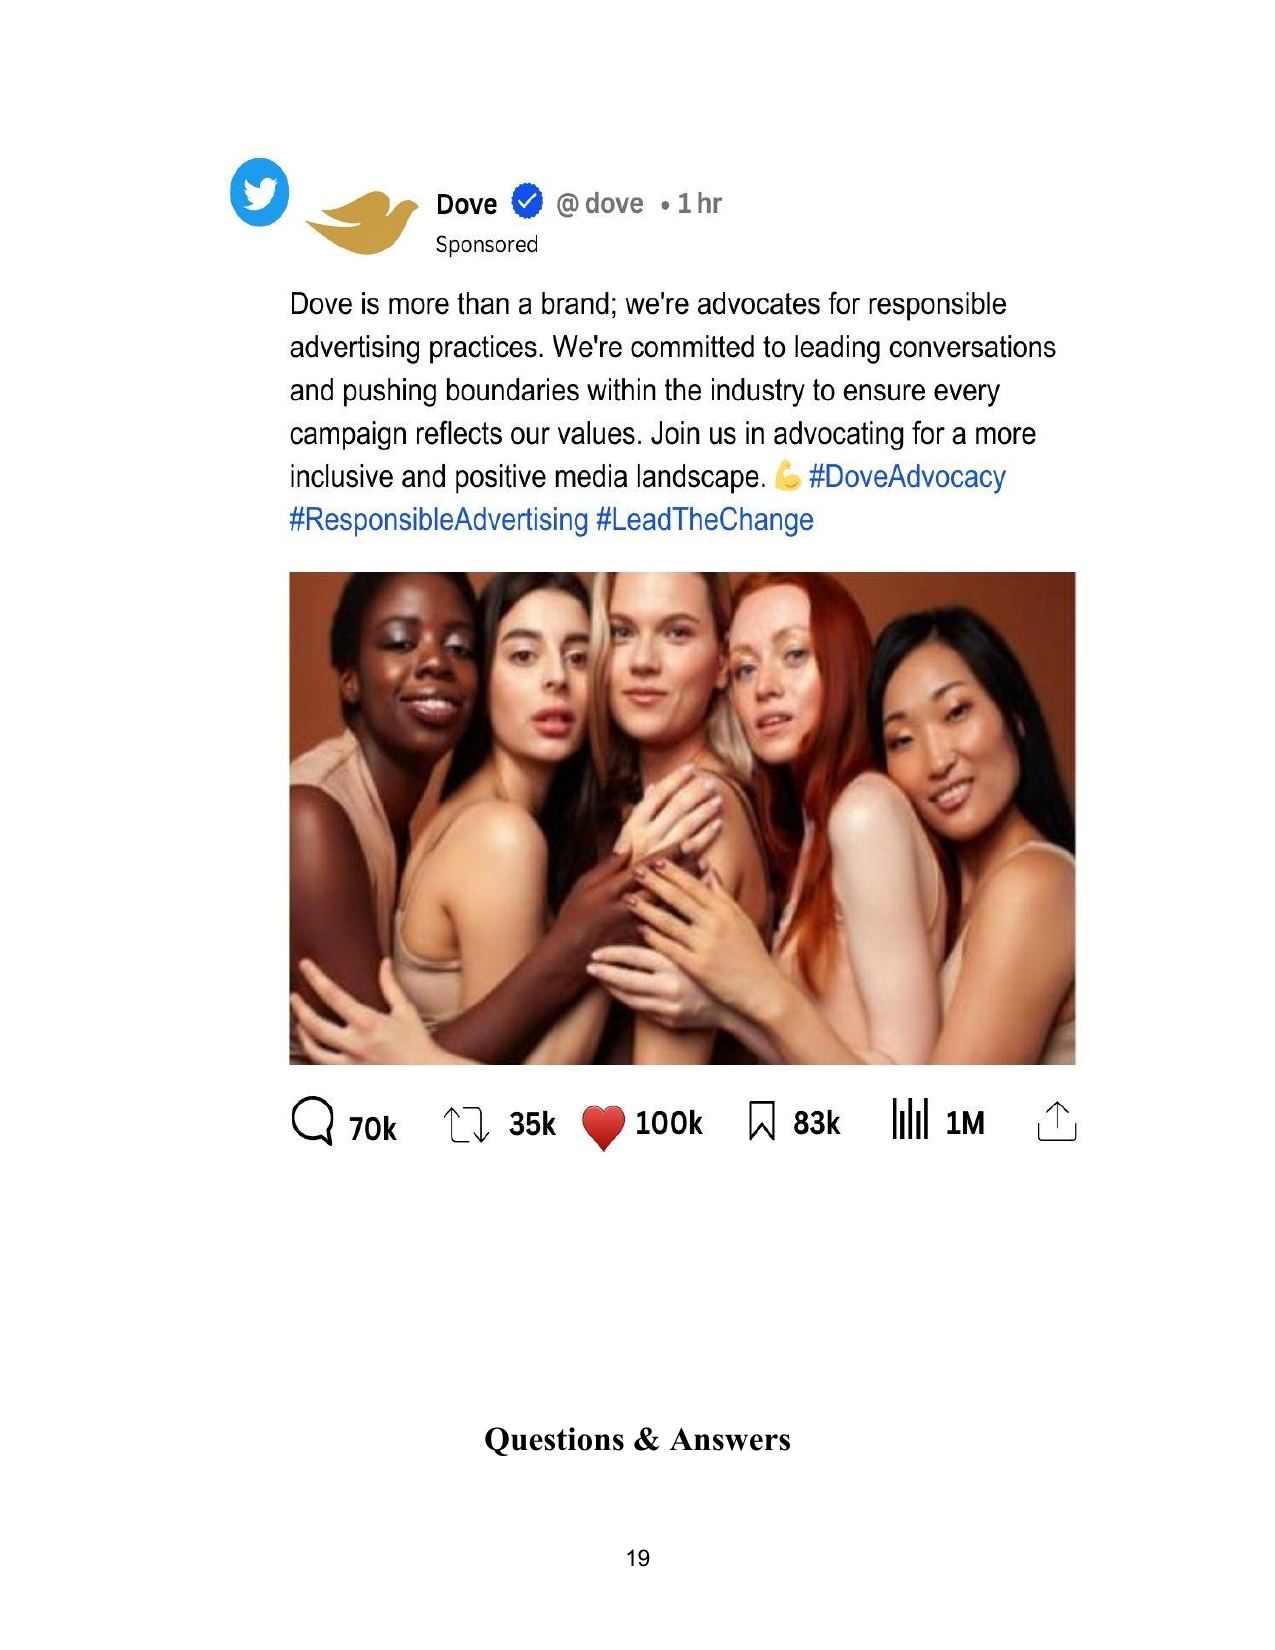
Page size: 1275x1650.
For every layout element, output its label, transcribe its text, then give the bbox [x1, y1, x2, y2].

text Questions & Answers [150, 1420, 1125, 1457]
picture [225, 147, 1143, 1206]
